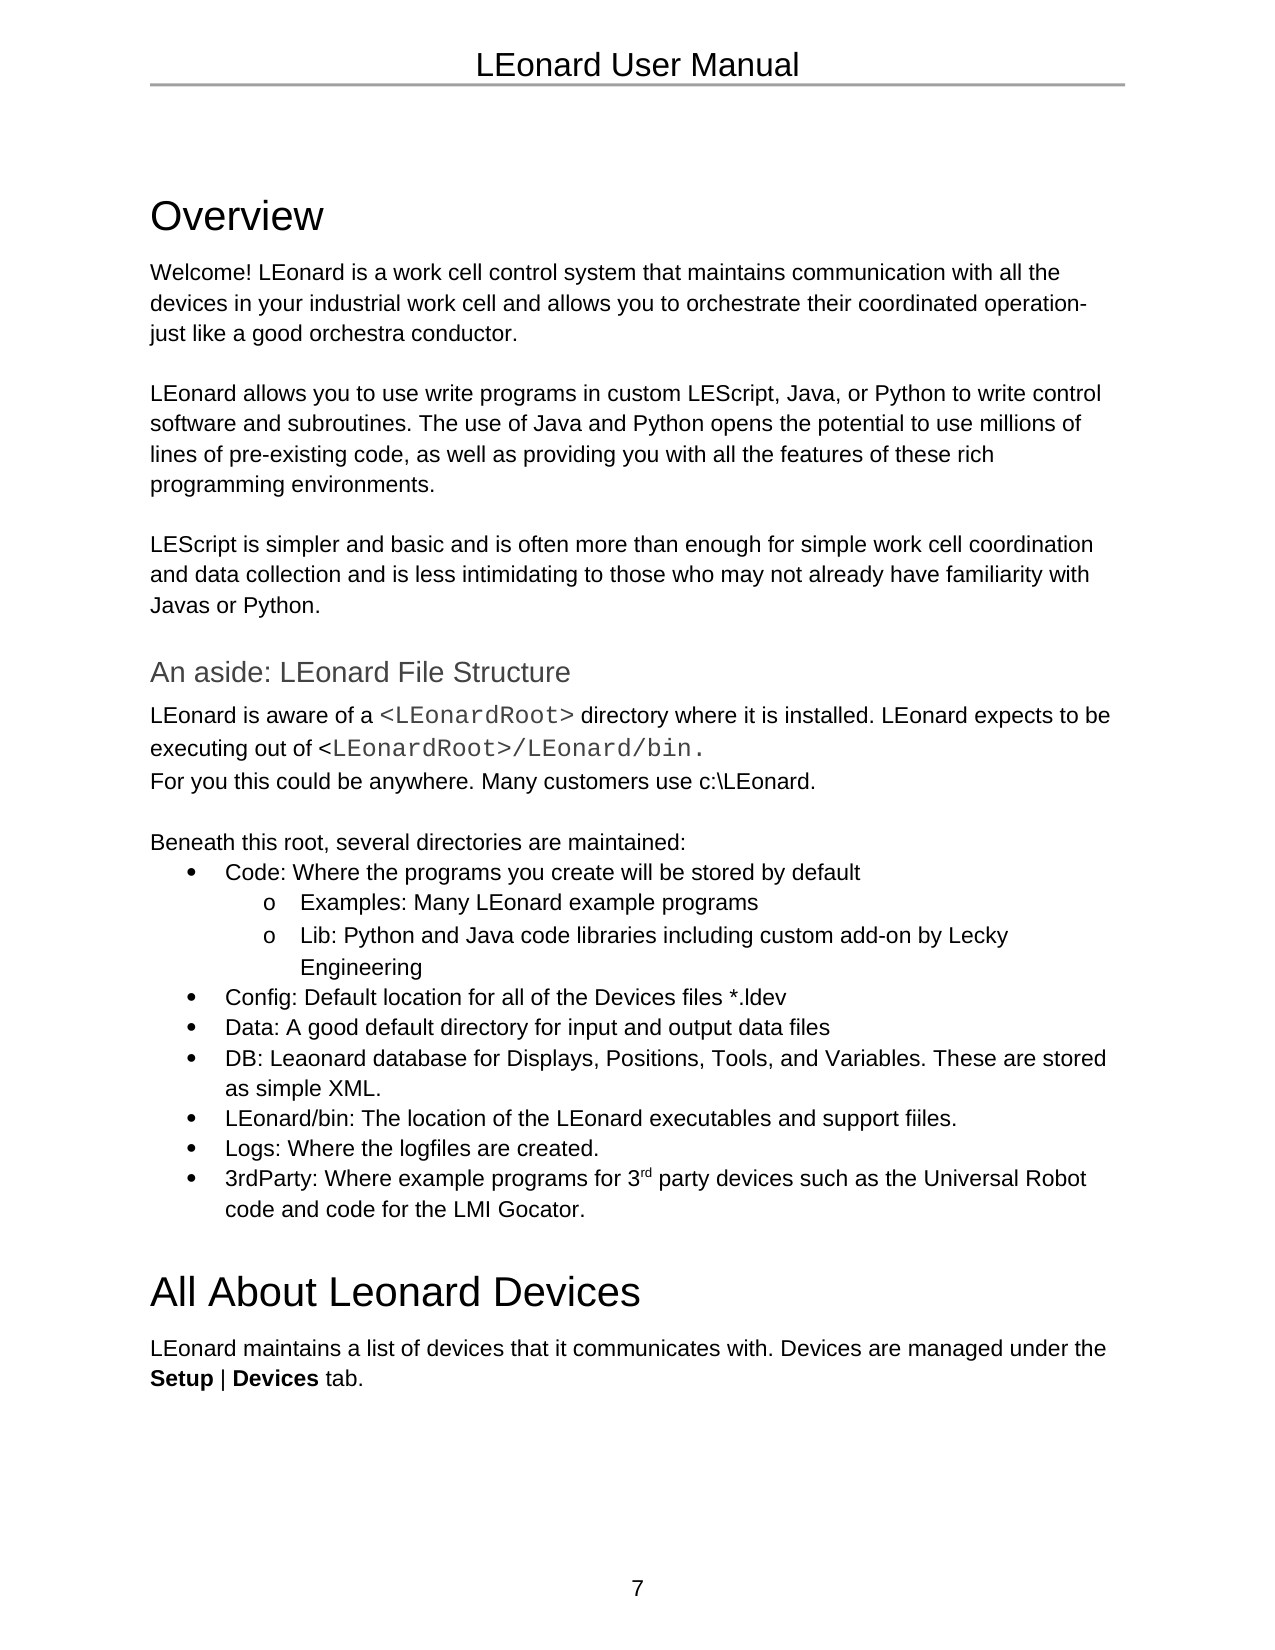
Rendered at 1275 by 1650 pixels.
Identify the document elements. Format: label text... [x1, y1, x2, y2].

text LEonard maintains a list of devices that it communicates with. Devices are managed under the Setup | Devices tab. [150, 1335, 1125, 1392]
list LEonard/bin: The location of the LEonard executables and support fiiles. [187, 1105, 1125, 1131]
text Welcome! LEonard is a work cell control system that maintains communication with all the devices in your industrial work cell and allows you to orchestrate their coordinated operation- just like a good orchestra conductor. [150, 259, 1125, 346]
list 3rdParty: Where example programs for 3rd party devices such as the Universal Robot code and code for the LMI Gocator. [187, 1165, 1125, 1222]
subtitle Overview [150, 192, 1125, 239]
list Code: Where the programs you create will be stored by default [187, 859, 1125, 885]
text LEonard allows you to use write programs in custom LEScript, Java, or Python to write control software and subroutines. The use of Java and Python opens the potential to use millions of lines of pre-existing code, as well as providing you with all the features of these rich programming environments. [150, 380, 1125, 497]
list Examples: Many LEonard example programs [262, 889, 1125, 917]
text LEScript is simpler and basic and is often more than enough for simple work cell coordination and data collection and is less intimidating to those who may not already have familiarity with Javas or Python. [150, 531, 1125, 618]
list Data: A good default directory for input and output data files [187, 1014, 1125, 1041]
list Config: Default location for all of the Devices files *.ldev [187, 984, 1125, 1010]
list Lib: Python and Java code libraries including custom add-on by Lecky Engineering [262, 922, 1125, 980]
list Logs: Where the logfiles are created. [187, 1135, 1125, 1161]
subtitle An aside: LEonard File Structure [150, 655, 1125, 689]
subtitle All About Leonard Devices [150, 1267, 1125, 1315]
text Beneath this root, several directories are maintained: [150, 829, 1125, 855]
text For you this could be anywhere. Many customers use c:\LEonard. [150, 768, 1125, 795]
text LEonard is aware of a <LEonardRoot> directory where it is installed. LEonard expects to be executing out of <LEonardRoot>/LEonard/bin. [150, 702, 1125, 764]
list DB: Leaonard database for Displays, Positions, Tools, and Variables. These are stored as simple XML. [187, 1044, 1125, 1101]
